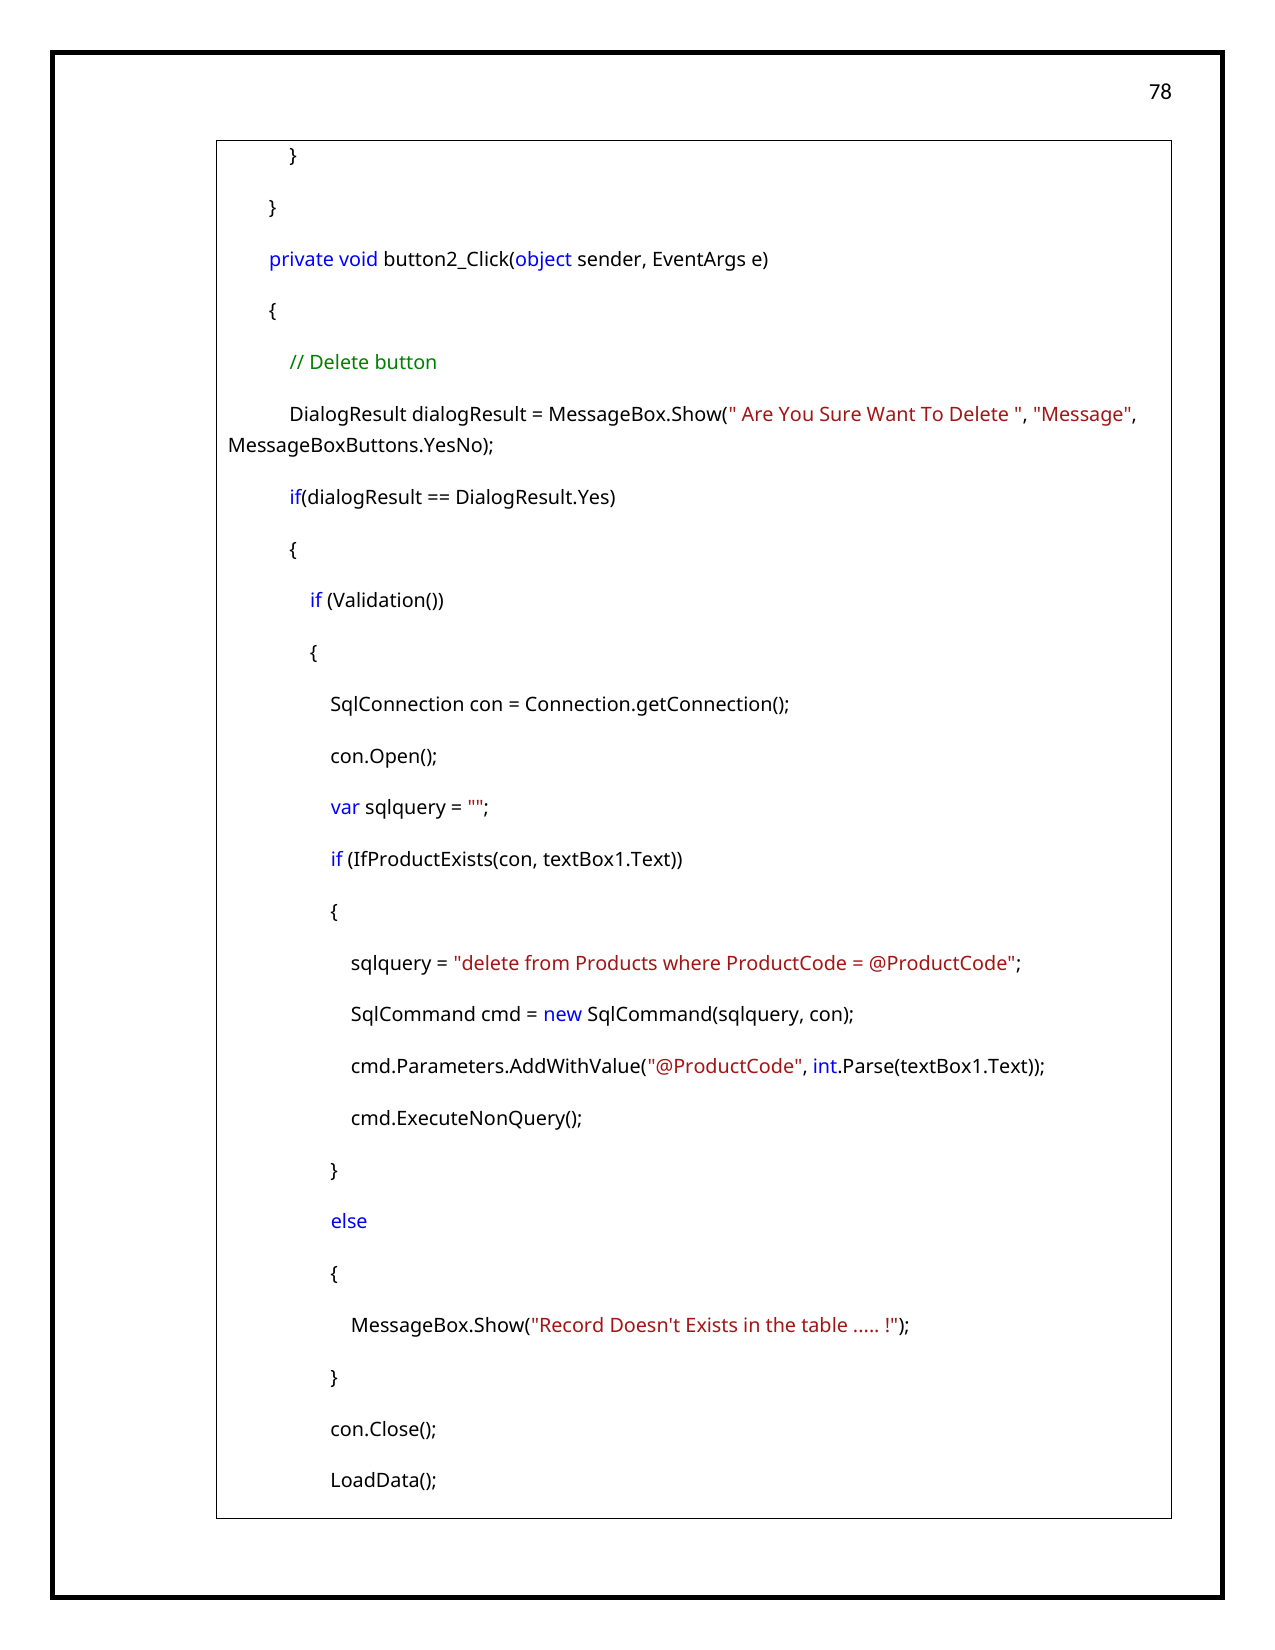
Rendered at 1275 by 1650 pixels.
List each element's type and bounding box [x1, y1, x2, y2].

table_header [217, 141, 1171, 1518]
